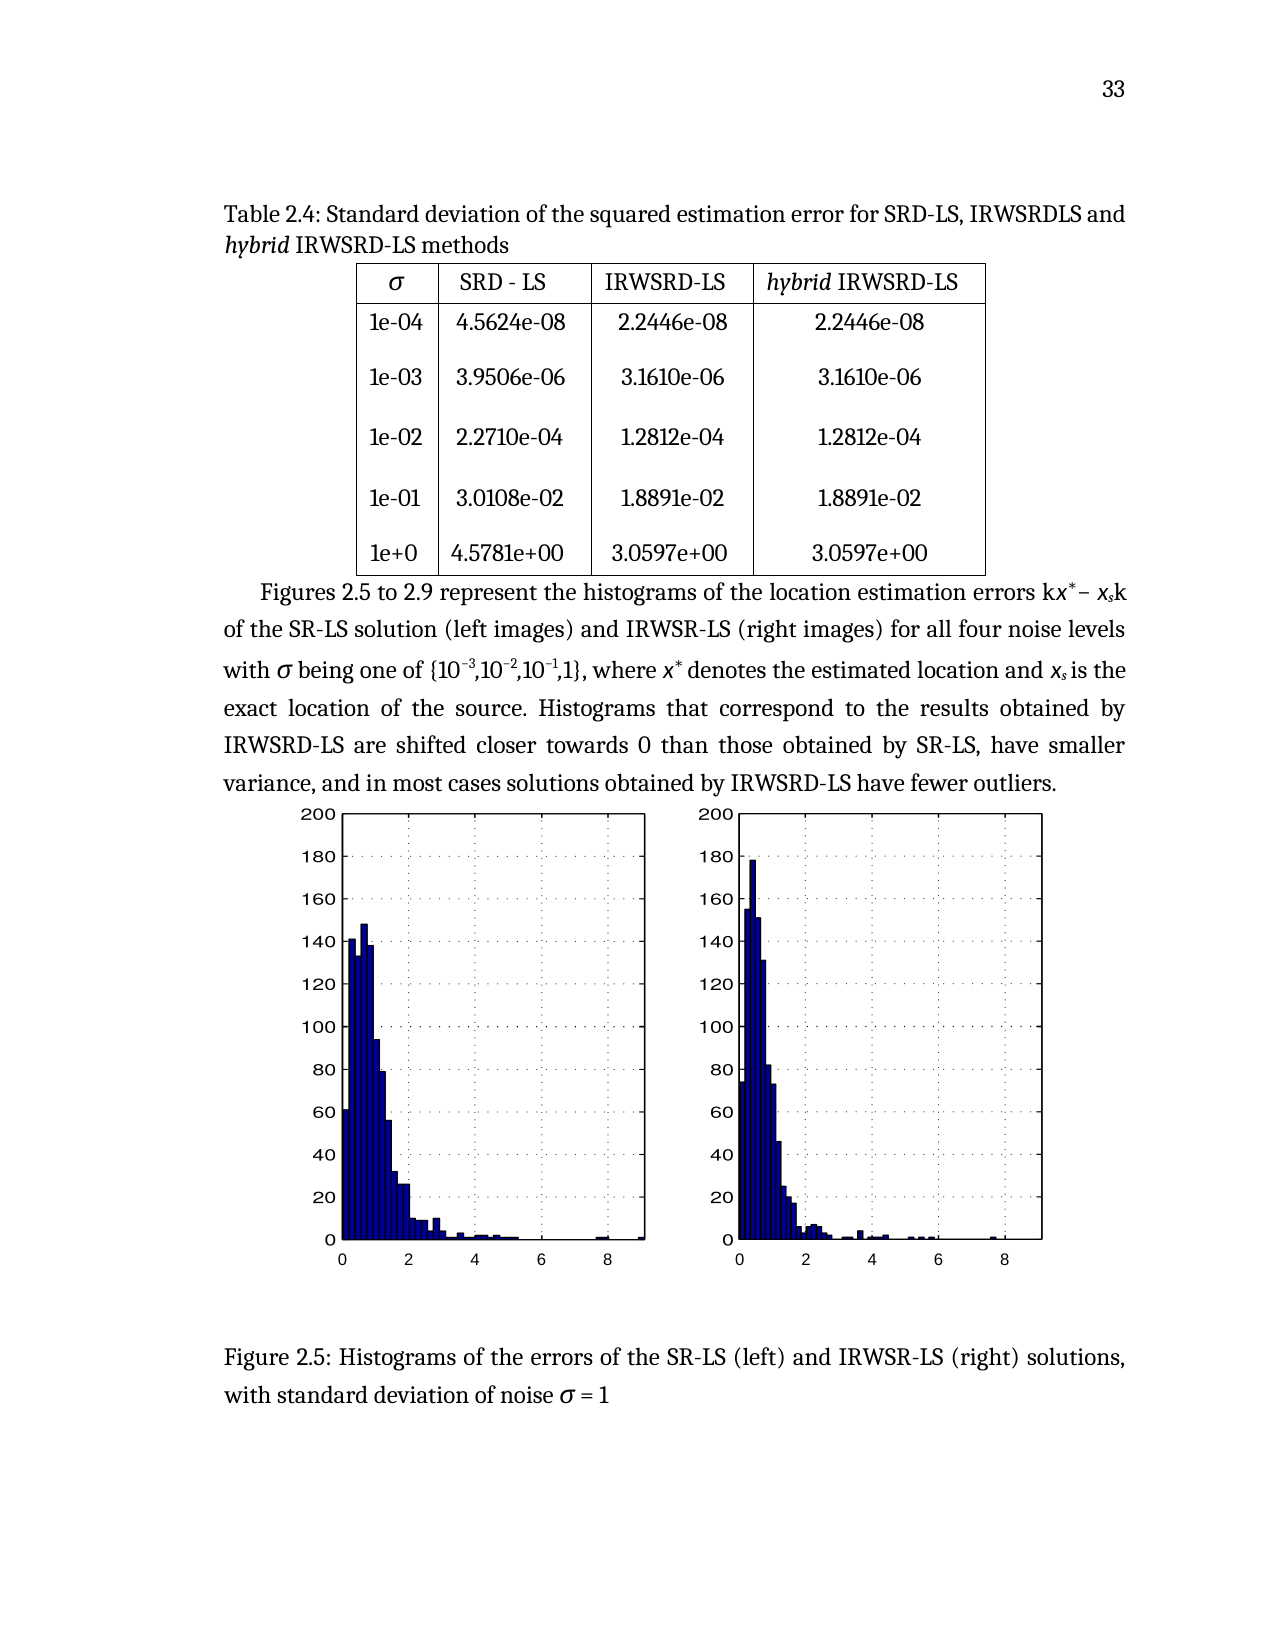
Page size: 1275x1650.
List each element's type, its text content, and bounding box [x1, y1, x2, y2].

text Figures 2.5 to 2.9 represent the histograms of the location estimation errors kx∗− xsk of the SR-LS solution (left images) and IRWSR-LS (right images) for all four noise levels with σ being one of {10−3,10−2,10−1,1}, where x∗ denotes the estimated location and xs is the exact location of the source. Histograms that correspond to the results obtained by IRWSRD-LS are shifted closer towards 0 than those obtained by SR-LS, have smaller variance, and in most cases solutions obtained by IRWSRD-LS have fewer outliers. [223, 576, 1127, 798]
picture [300, 807, 733, 1246]
table_cell 4.5781e+00 [439, 529, 591, 575]
table_cell 2.2446e-08 [754, 304, 985, 349]
table_cell 3.0597e+00 [592, 529, 753, 575]
text Figure 2.5: Histograms of the errors of the SR-LS (left) and IRWSR-LS (right) solutions, with standard deviation of noise σ = 1 [223, 1343, 1127, 1409]
table_header hybrid IRWSRD-LS [754, 264, 985, 303]
table_cell 1.8891e-02 [592, 469, 753, 529]
table_cell 1.8891e-02 [754, 469, 985, 529]
table_header σ [357, 264, 438, 303]
table_cell 1e-03 [357, 349, 438, 409]
text Table 2.4: Standard deviation of the squared estimation error for SRD-LS, IRWSRDLS and hybrid IRWSRD-LS methods [223, 200, 1127, 260]
table_cell 1.2812e-04 [592, 409, 753, 469]
table_header IRWSRD-LS [592, 264, 753, 303]
table_cell 3.9506e-06 [439, 349, 591, 409]
table_header SRD - LS [439, 264, 591, 303]
picture [737, 812, 1043, 1240]
table_cell 1e-01 [357, 469, 438, 529]
table_cell 3.0597e+00 [754, 529, 985, 575]
table_cell 1e-04 [357, 304, 438, 349]
table_cell 3.1610e-06 [592, 349, 753, 409]
table_cell 1e+0 [357, 529, 438, 575]
table_cell 1e-02 [357, 409, 438, 469]
table_cell 2.2446e-08 [592, 304, 753, 349]
table_cell 2.2710e-04 [439, 409, 591, 469]
text 0 2 4 6 8 0 2 4 6 8 [225, 1250, 1146, 1269]
table_cell 3.1610e-06 [754, 349, 985, 409]
table_cell 3.0108e-02 [439, 469, 591, 529]
table_cell 1.2812e-04 [754, 409, 985, 469]
table_cell 4.5624e-08 [439, 304, 591, 349]
